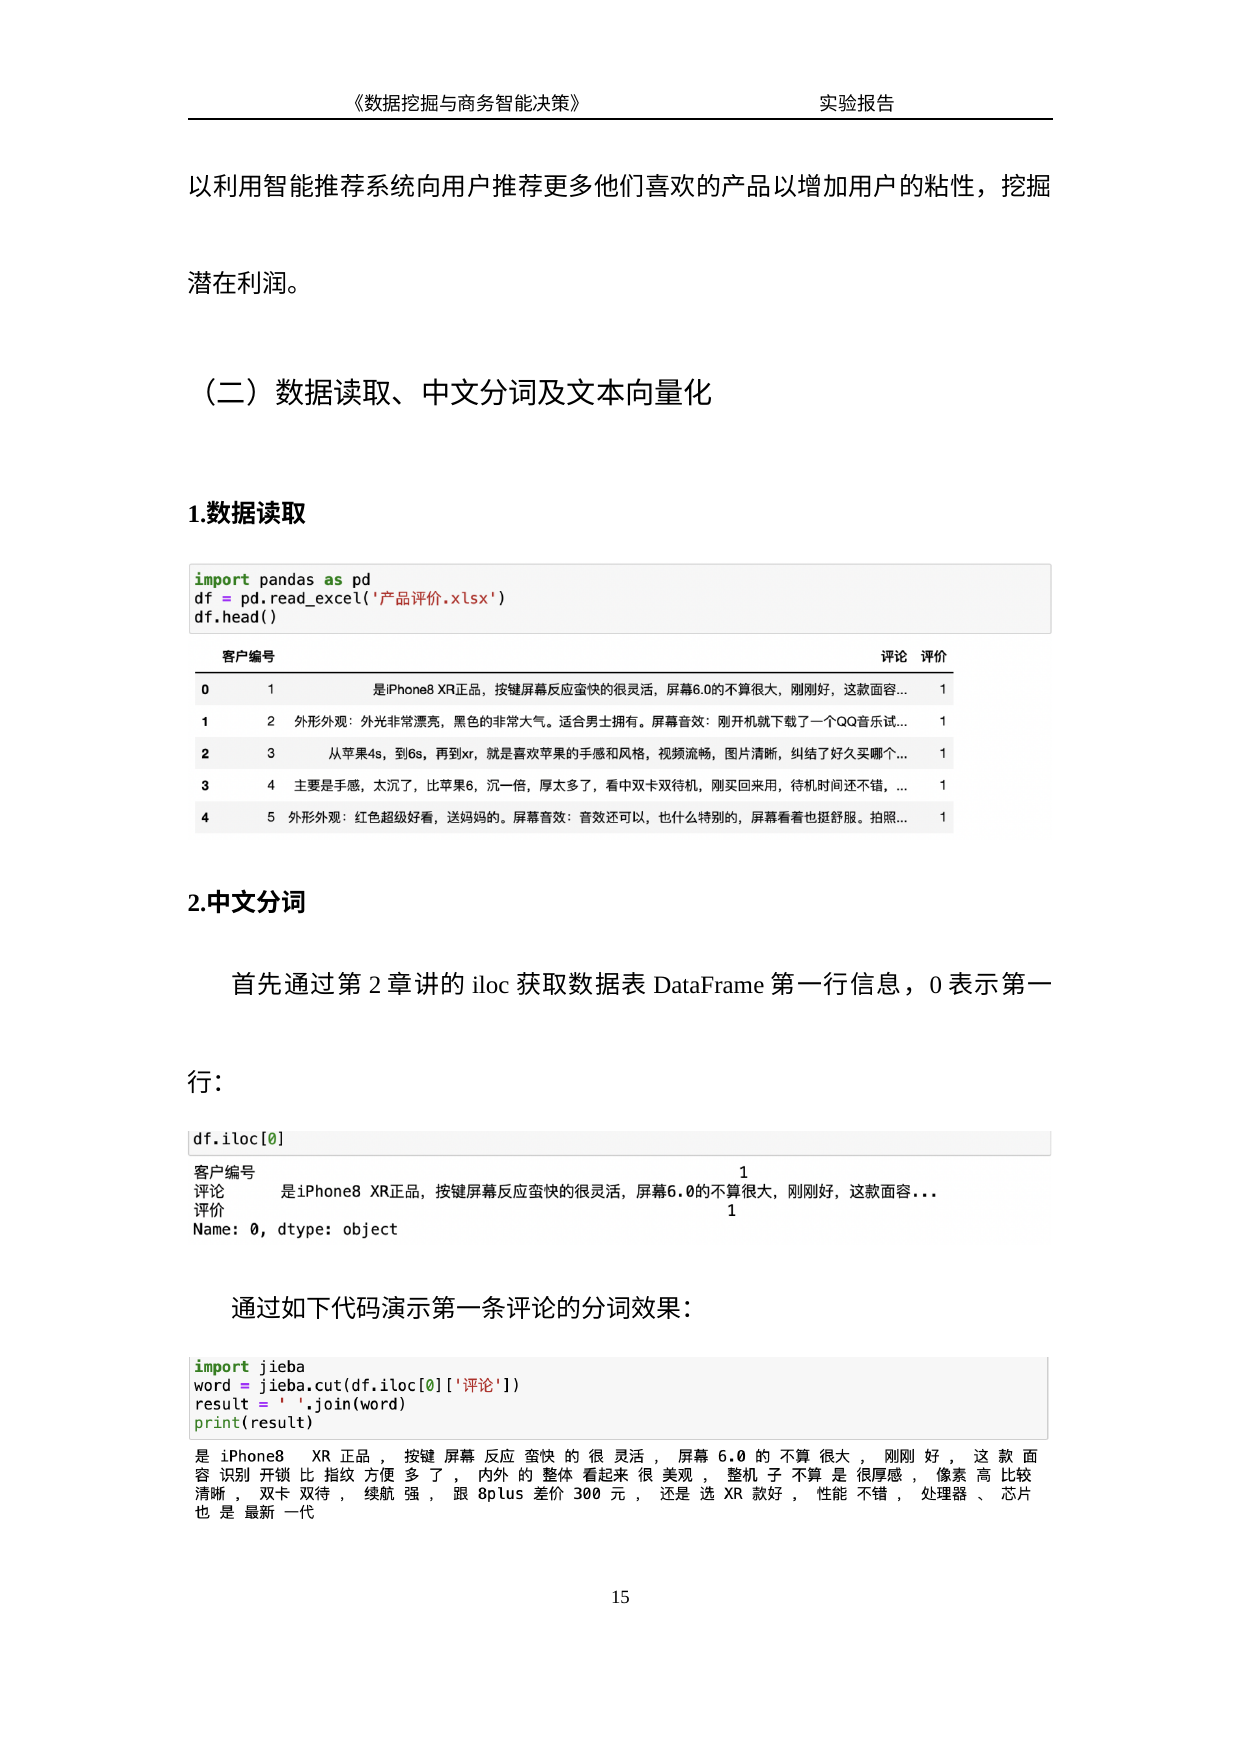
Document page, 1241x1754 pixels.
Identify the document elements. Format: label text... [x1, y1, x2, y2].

list 首先通过第2章讲的iloc获取数据表DataFrame第一行信息，0表示第一行： [187, 951, 1053, 1114]
picture [187, 1131, 1052, 1245]
subtitle 数据读取、中文分词及文本向量化 [187, 359, 1053, 424]
list 1.数据读取 [187, 481, 1053, 546]
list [187, 153, 1053, 316]
picture [187, 1357, 1053, 1536]
list 通过如下代码演示第一条评论的分词效果： [187, 1275, 1053, 1340]
list 2.中文分词 [187, 869, 1053, 934]
picture [187, 562, 1053, 840]
